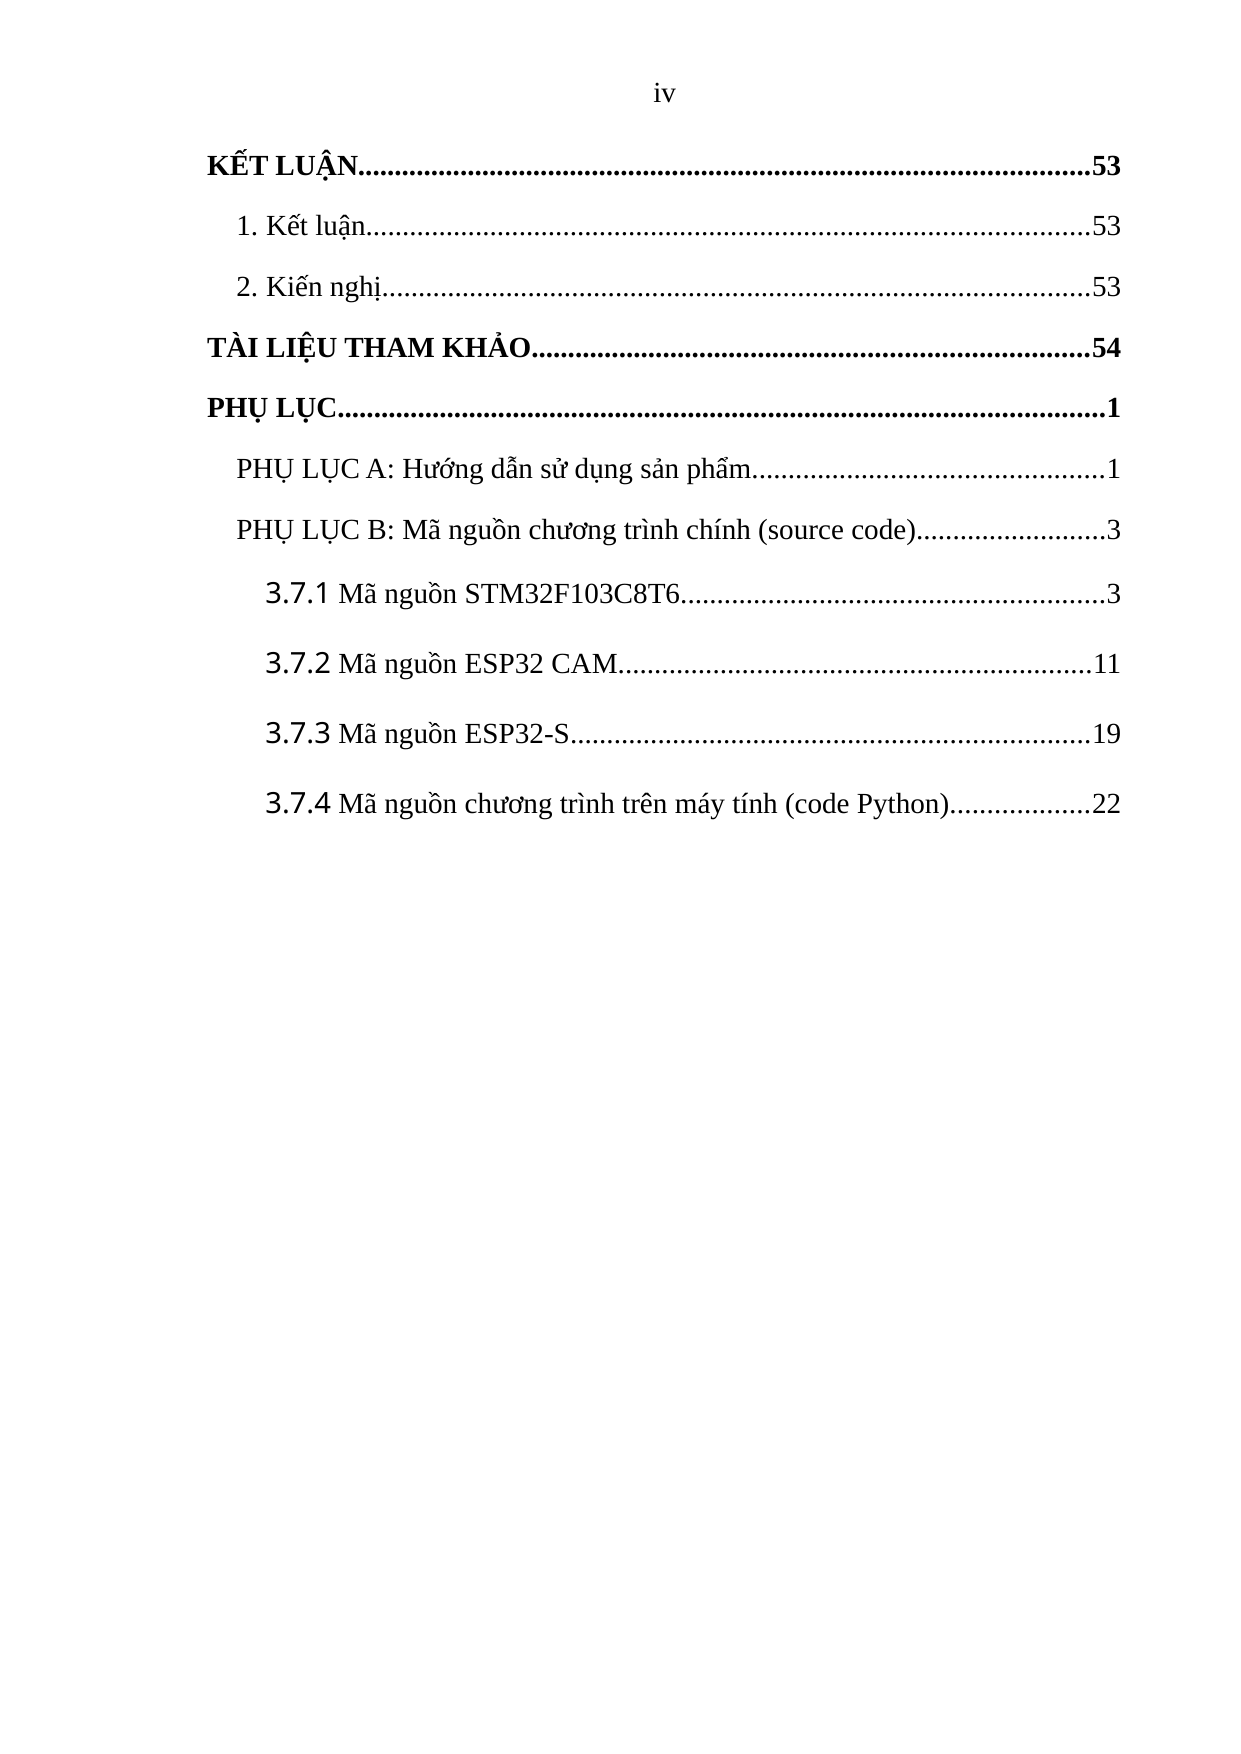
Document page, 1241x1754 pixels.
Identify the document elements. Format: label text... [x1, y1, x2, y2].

text 3.7.4 Mã nguồn chương trình trên máy tính (code Python) 22 [265, 782, 1122, 822]
text 3.7.1 Mã nguồn STM32F103C8T6 3 [265, 573, 1122, 612]
text PHỤ LỤC 1 [207, 391, 1122, 424]
text 3.7.2 Mã nguồn ESP32 CAM 11 [265, 643, 1122, 682]
text 2. Kiến nghị 53 [236, 269, 1122, 303]
text TÀI LIỆU THAM KHẢO 54 [207, 330, 1122, 363]
text PHỤ LỤC A: Hướng dẫn sử dụng sản phẩm 1 [236, 451, 1122, 485]
text PHỤ LỤC B: Mã nguồn chương trình chính (source code) 3 [236, 512, 1122, 546]
text KẾT LUẬN 53 [207, 148, 1122, 181]
text 3.7.3 Mã nguồn ESP32-S 19 [265, 713, 1122, 752]
text 1. Kết luận 53 [236, 208, 1122, 242]
